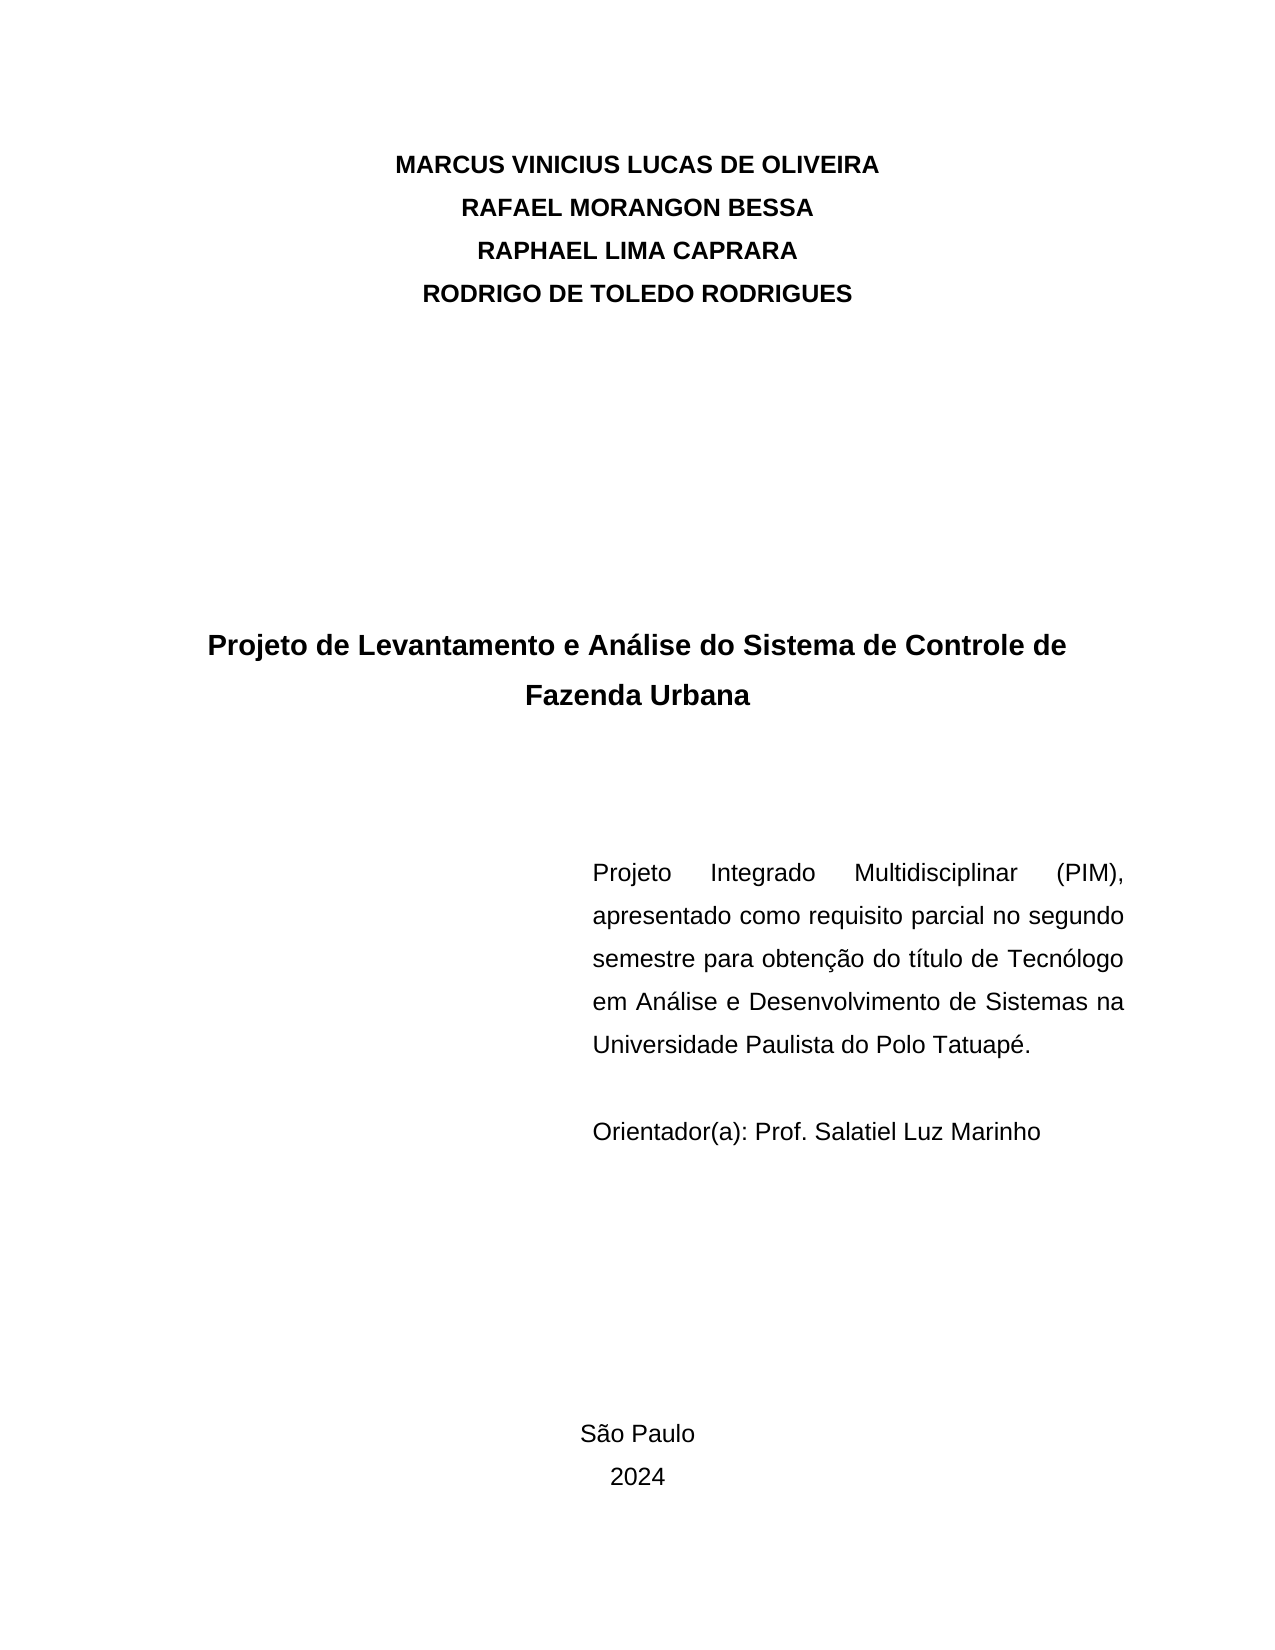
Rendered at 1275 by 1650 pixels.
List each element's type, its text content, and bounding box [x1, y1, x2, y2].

text São Paulo [150, 1418, 1125, 1447]
text Projeto Integrado Multidisciplinar (PIM), apresentado como requisito parcial no segundo semestre para obtenção do título de Tecnólogo em Análise e Desenvolvimento de Sistemas na Universidade Paulista do Polo Tatuapé. [592, 858, 1125, 1059]
text RODRIGO DE TOLEDO RODRIGUES [150, 279, 1125, 308]
text Projeto de Levantamento e Análise do Sistema de Controle de Fazenda Urbana [150, 628, 1125, 712]
text MARCUS VINICIUS LUCAS DE OLIVEIRA [150, 150, 1125, 179]
text 2024 [150, 1462, 1125, 1490]
text Orientador(a): Prof. Salatiel Luz Marinho [592, 1117, 1125, 1145]
text RAPHAEL LIMA CAPRARA [150, 236, 1125, 265]
text RAFAEL MORANGON BESSA [150, 193, 1125, 222]
